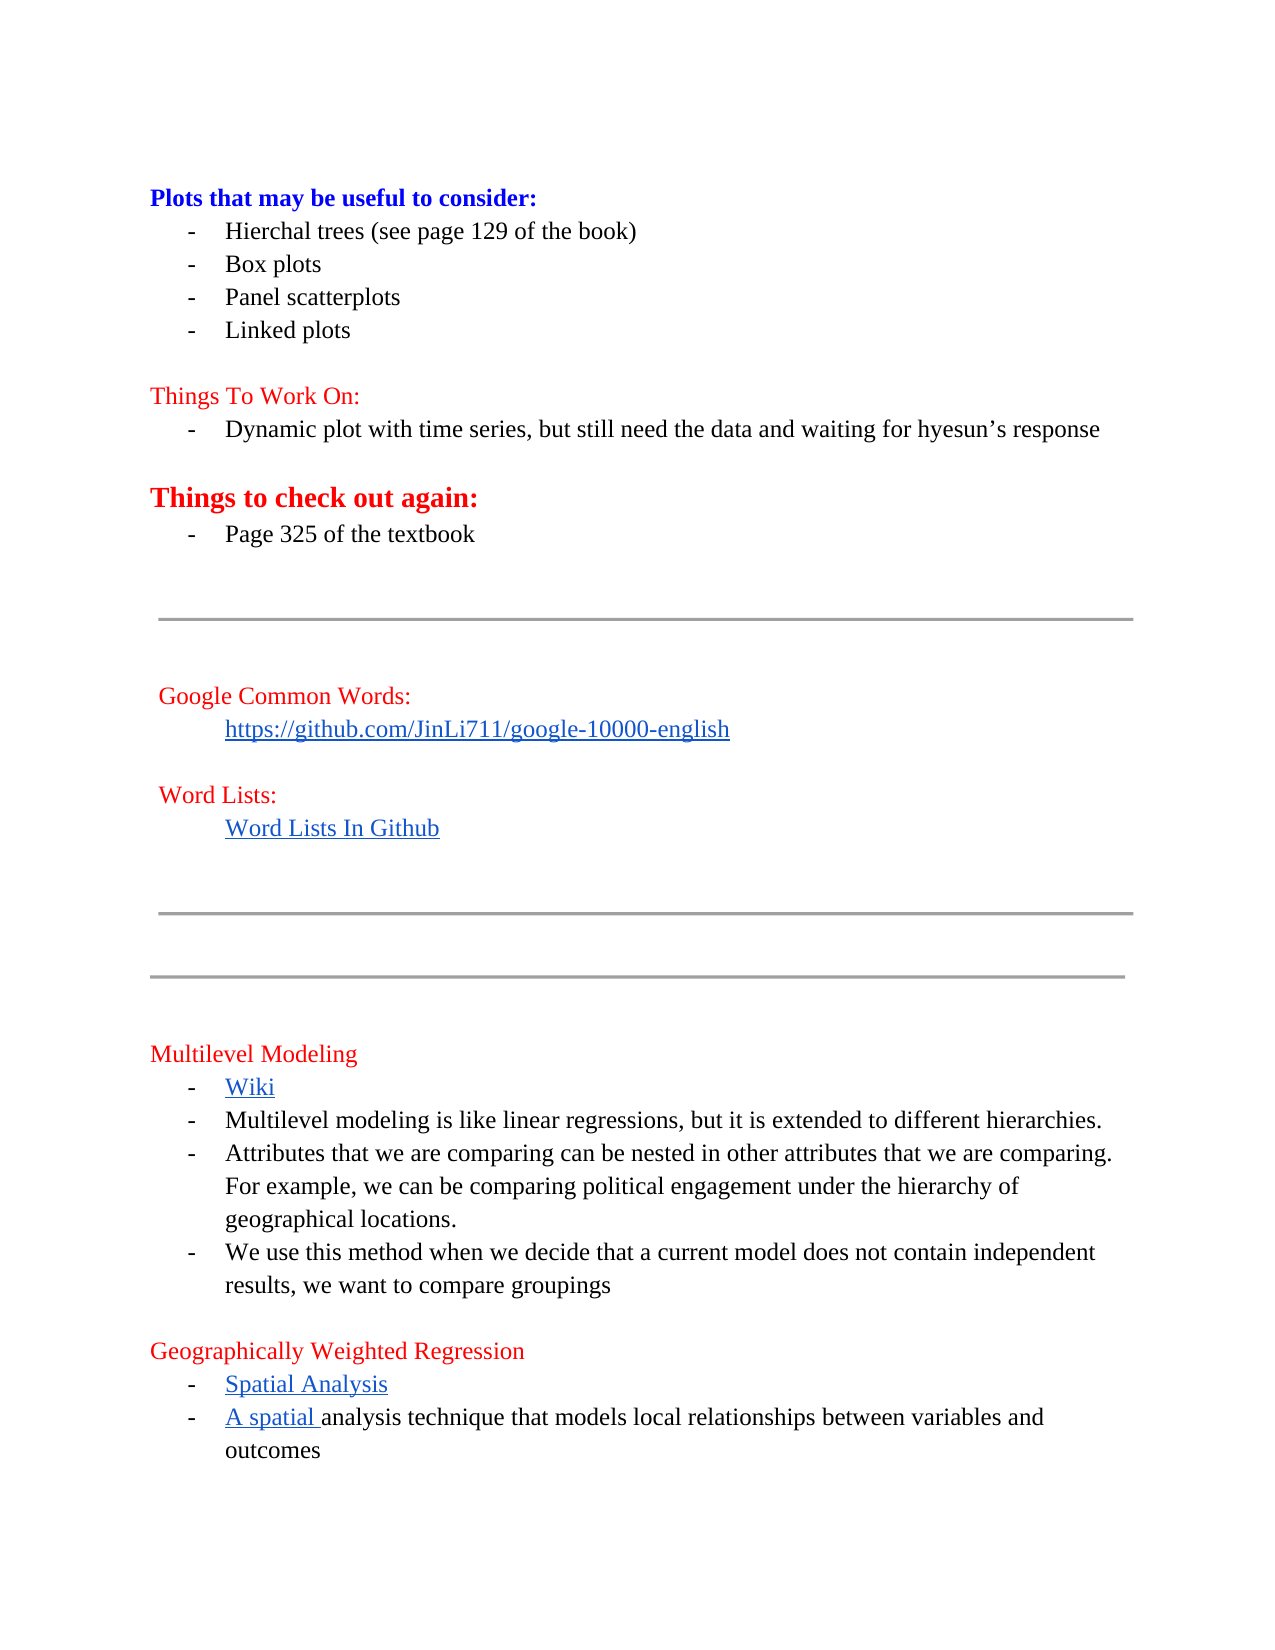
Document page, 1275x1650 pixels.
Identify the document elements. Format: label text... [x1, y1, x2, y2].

list Linked plots [187, 315, 1125, 344]
list Hierchal trees (see page 129 of the book) [187, 216, 1125, 245]
list Box plots [187, 249, 1125, 278]
text Things To Work On: [150, 381, 1125, 410]
list Dynamic plot with time series, but still need the data and waiting for hyesun’s response [187, 414, 1125, 443]
list A spatial analysis technique that models local relationships between variables and outcomes [187, 1402, 1125, 1464]
text Word Lists In Github [158, 813, 1125, 842]
list Panel scatterplots [187, 282, 1125, 311]
list Wiki [187, 1072, 1125, 1100]
text https://github.com/JinLi711/google-10000-english [158, 714, 1125, 743]
text Multilevel Modeling [150, 1039, 1125, 1067]
list Multilevel modeling is like linear regressions, but it is extended to different hierarchies. [187, 1105, 1125, 1133]
list Spatial Analysis [187, 1369, 1125, 1398]
text Plots that may be useful to consider: [150, 183, 1125, 212]
list Page 325 of the textbook [187, 519, 1125, 547]
text Word Lists: [158, 780, 1125, 809]
text Things to check out again: [150, 480, 1125, 514]
text Google Common Words: [158, 681, 1125, 710]
list We use this method when we decide that a current model does not contain independent results, we want to compare groupings [187, 1237, 1125, 1298]
list Attributes that we are comparing can be nested in other attributes that we are comparing. For example, we can be comparing political engagement under the hierarchy of geographical locations. [187, 1138, 1125, 1232]
text Geographically Weighted Regression [150, 1336, 1125, 1364]
